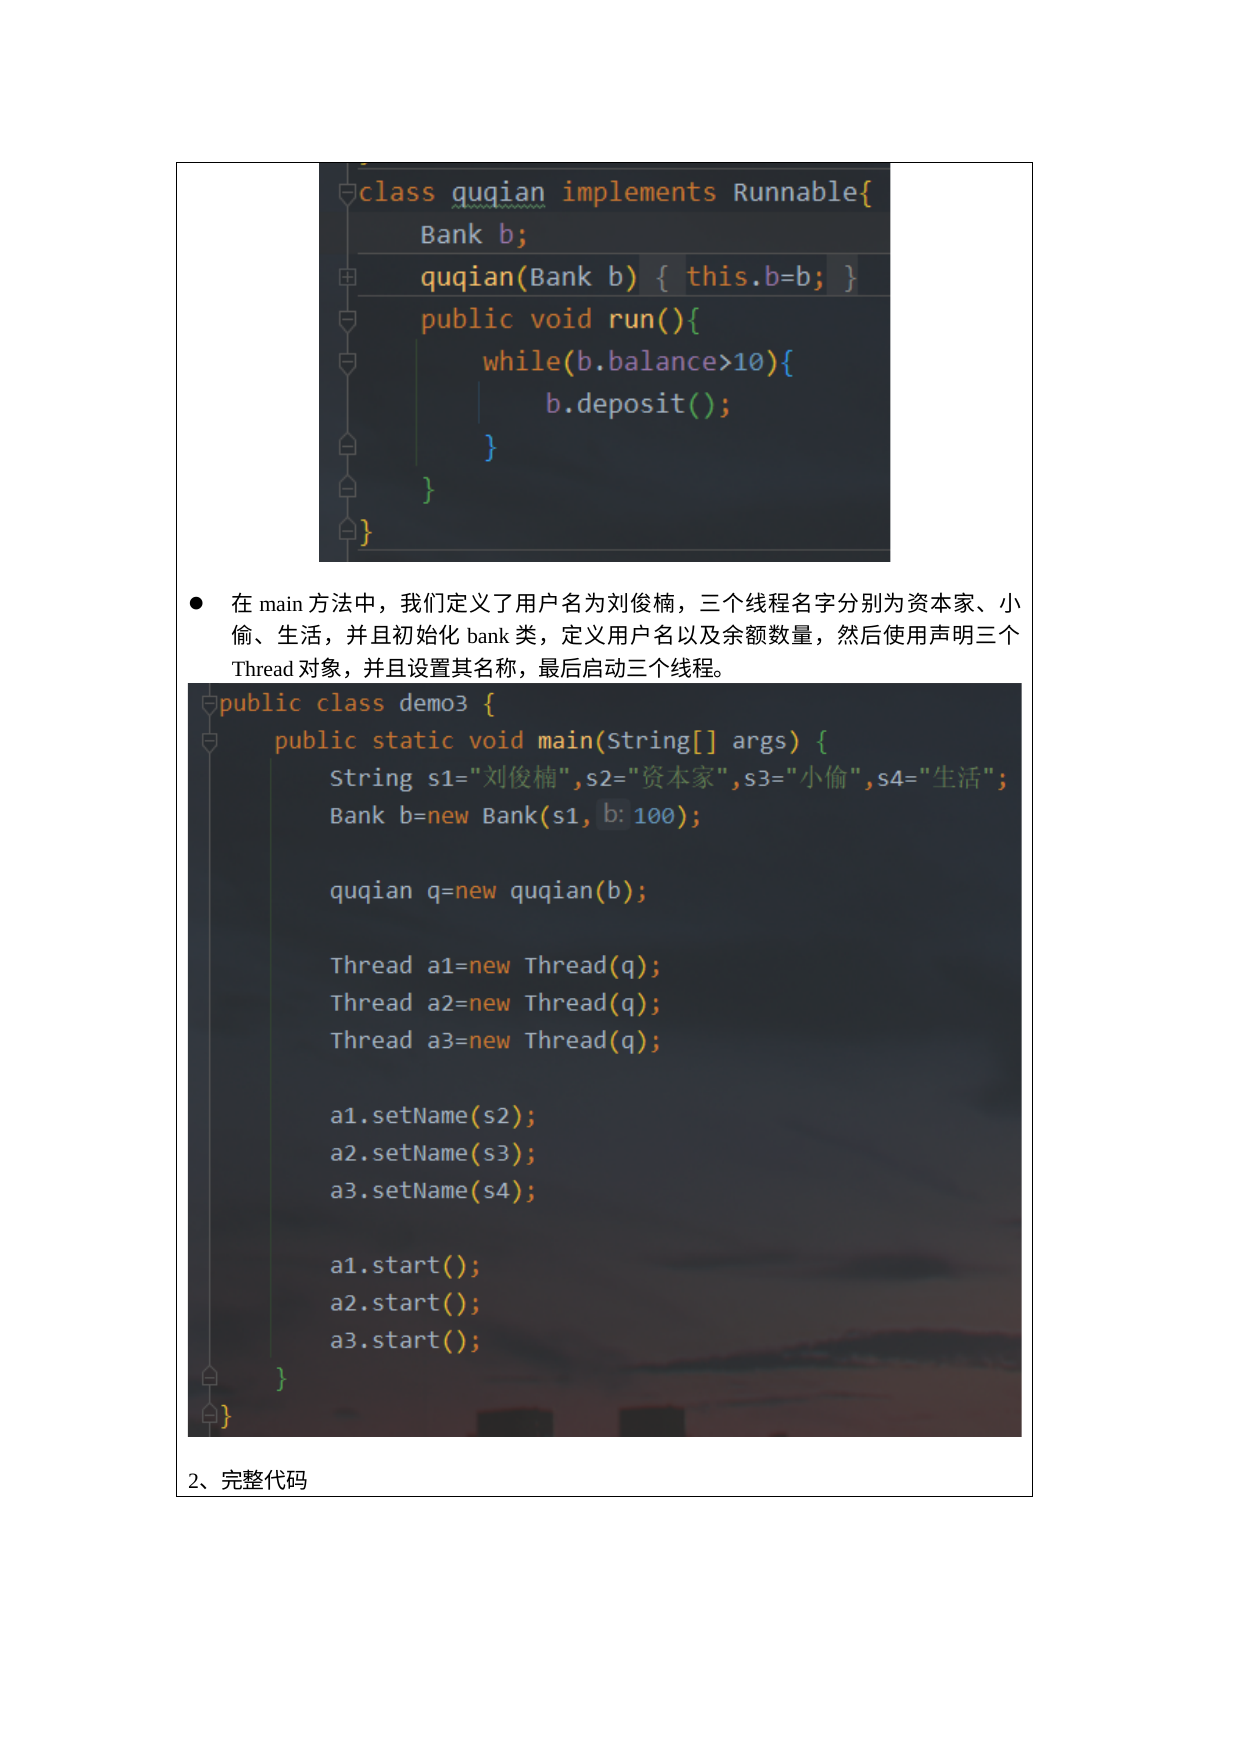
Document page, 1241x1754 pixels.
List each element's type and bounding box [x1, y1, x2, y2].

picture [187, 683, 1022, 1437]
table_header [177, 163, 1032, 1496]
picture [319, 163, 891, 562]
